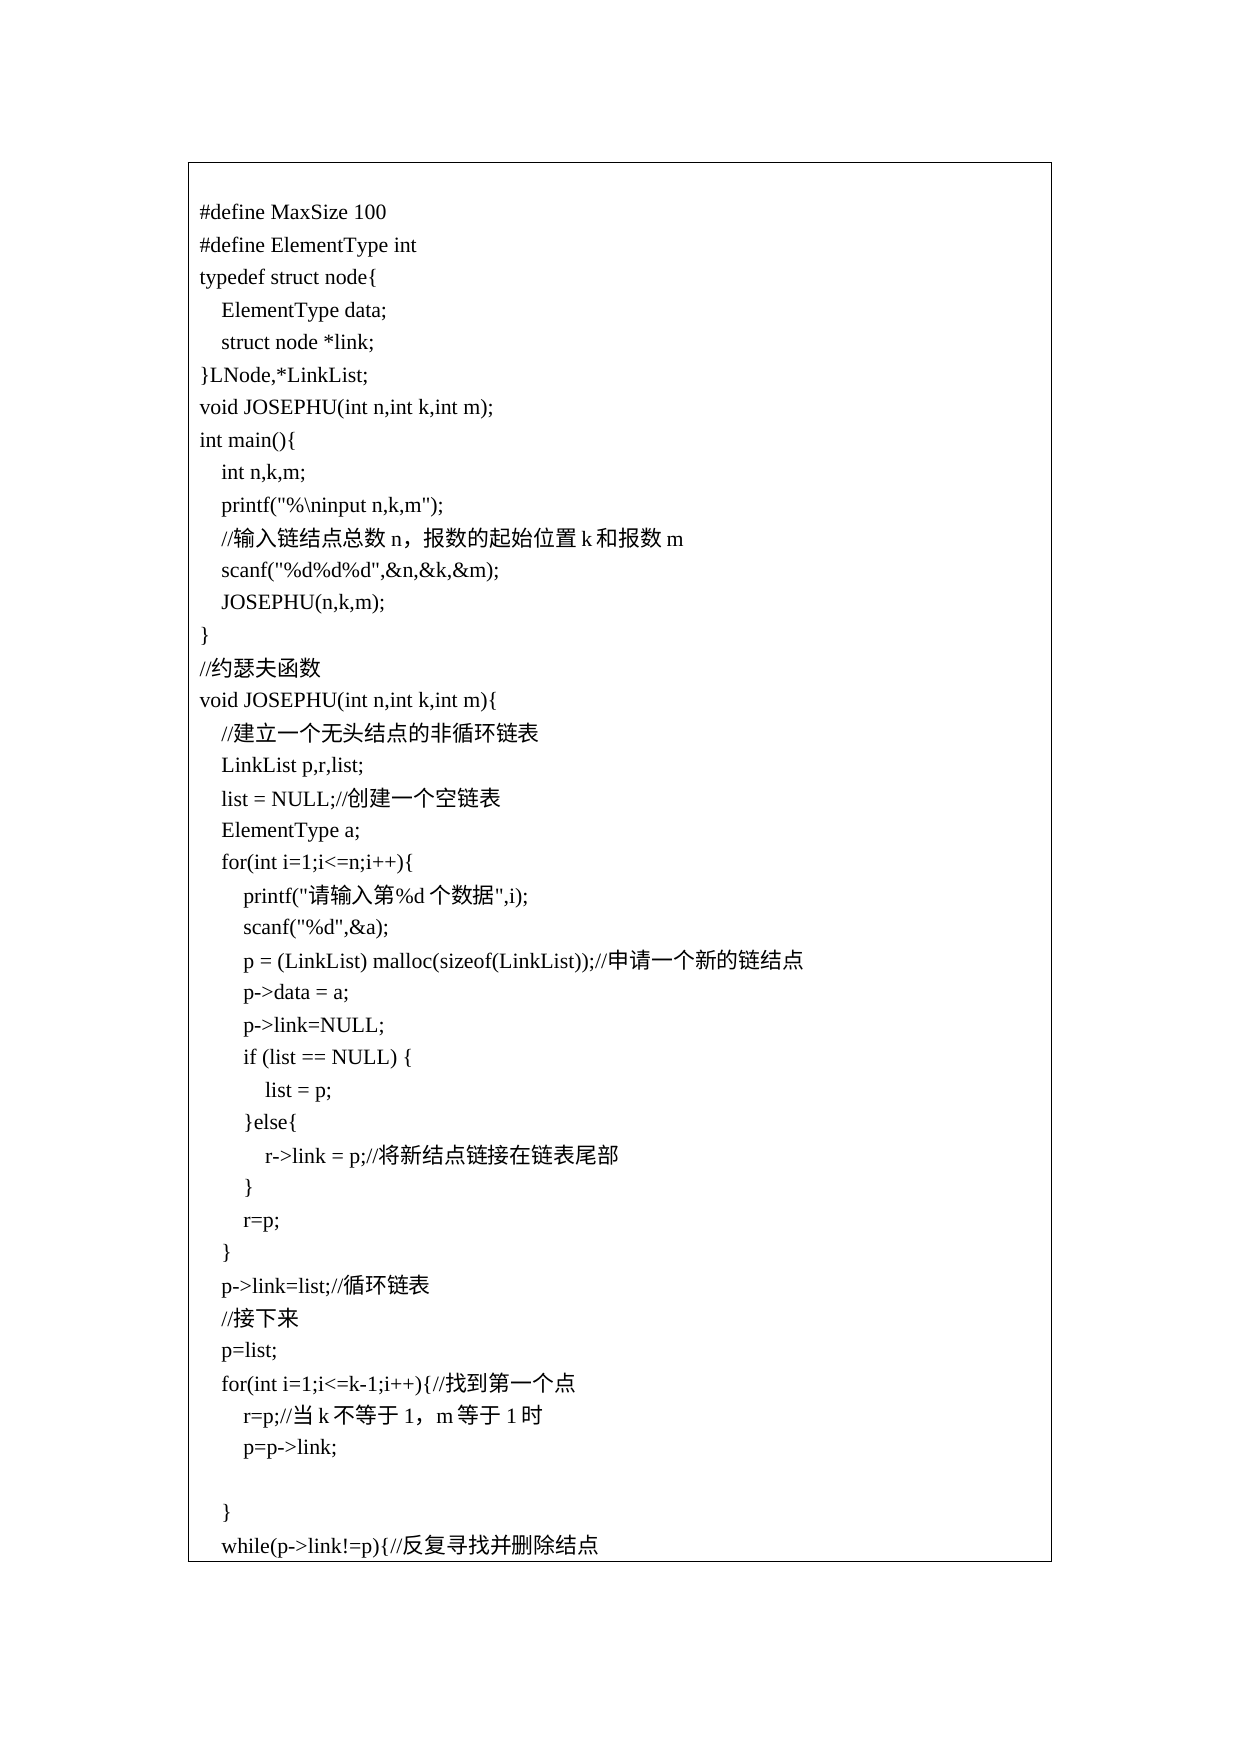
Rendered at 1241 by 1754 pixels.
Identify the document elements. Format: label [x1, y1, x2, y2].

table_header [189, 163, 1051, 1561]
